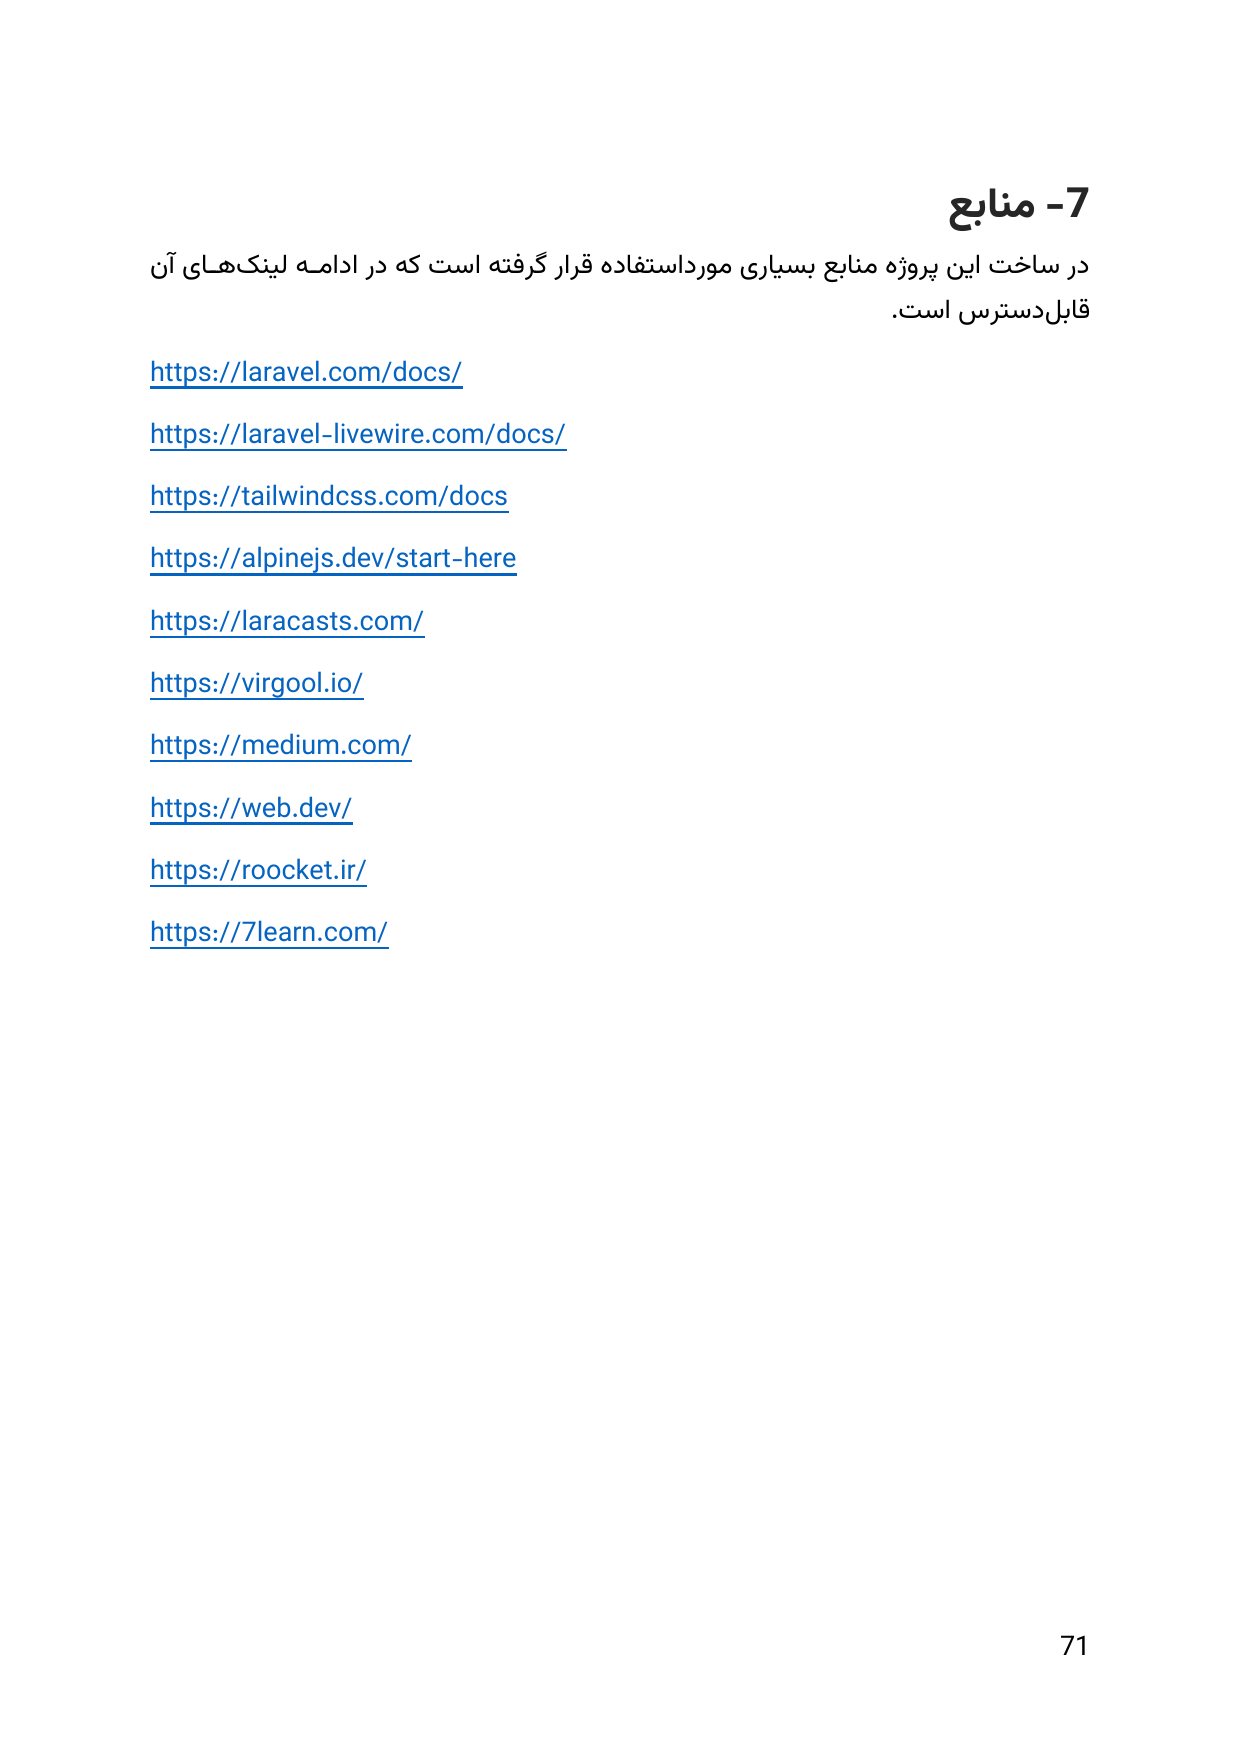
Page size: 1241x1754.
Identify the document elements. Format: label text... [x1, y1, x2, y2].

text https://laracasts.com/ [150, 602, 1090, 645]
text https://laravel.com/docs/ [150, 353, 1090, 396]
text https://virgool.io/ [150, 665, 1090, 707]
subtitle 7- منابع [150, 175, 1090, 240]
text https://7learn.com/ [150, 914, 1090, 956]
text https://laravel-livewire.com/docs/ [150, 416, 1090, 458]
text https://medium.com/ [150, 727, 1090, 769]
text https://alpinejs.dev/start-here [150, 540, 1090, 582]
text https://tailwindcss.com/docs [150, 478, 1090, 520]
text در ساخت این پروژه منابع بسیاری مورداستفاده قرار گرفته است که در ادامه لینک‌های آن قابل‌دسترس است. [150, 245, 1090, 333]
text https://web.dev/ [150, 789, 1090, 832]
text https://roocket.ir/ [150, 852, 1090, 894]
